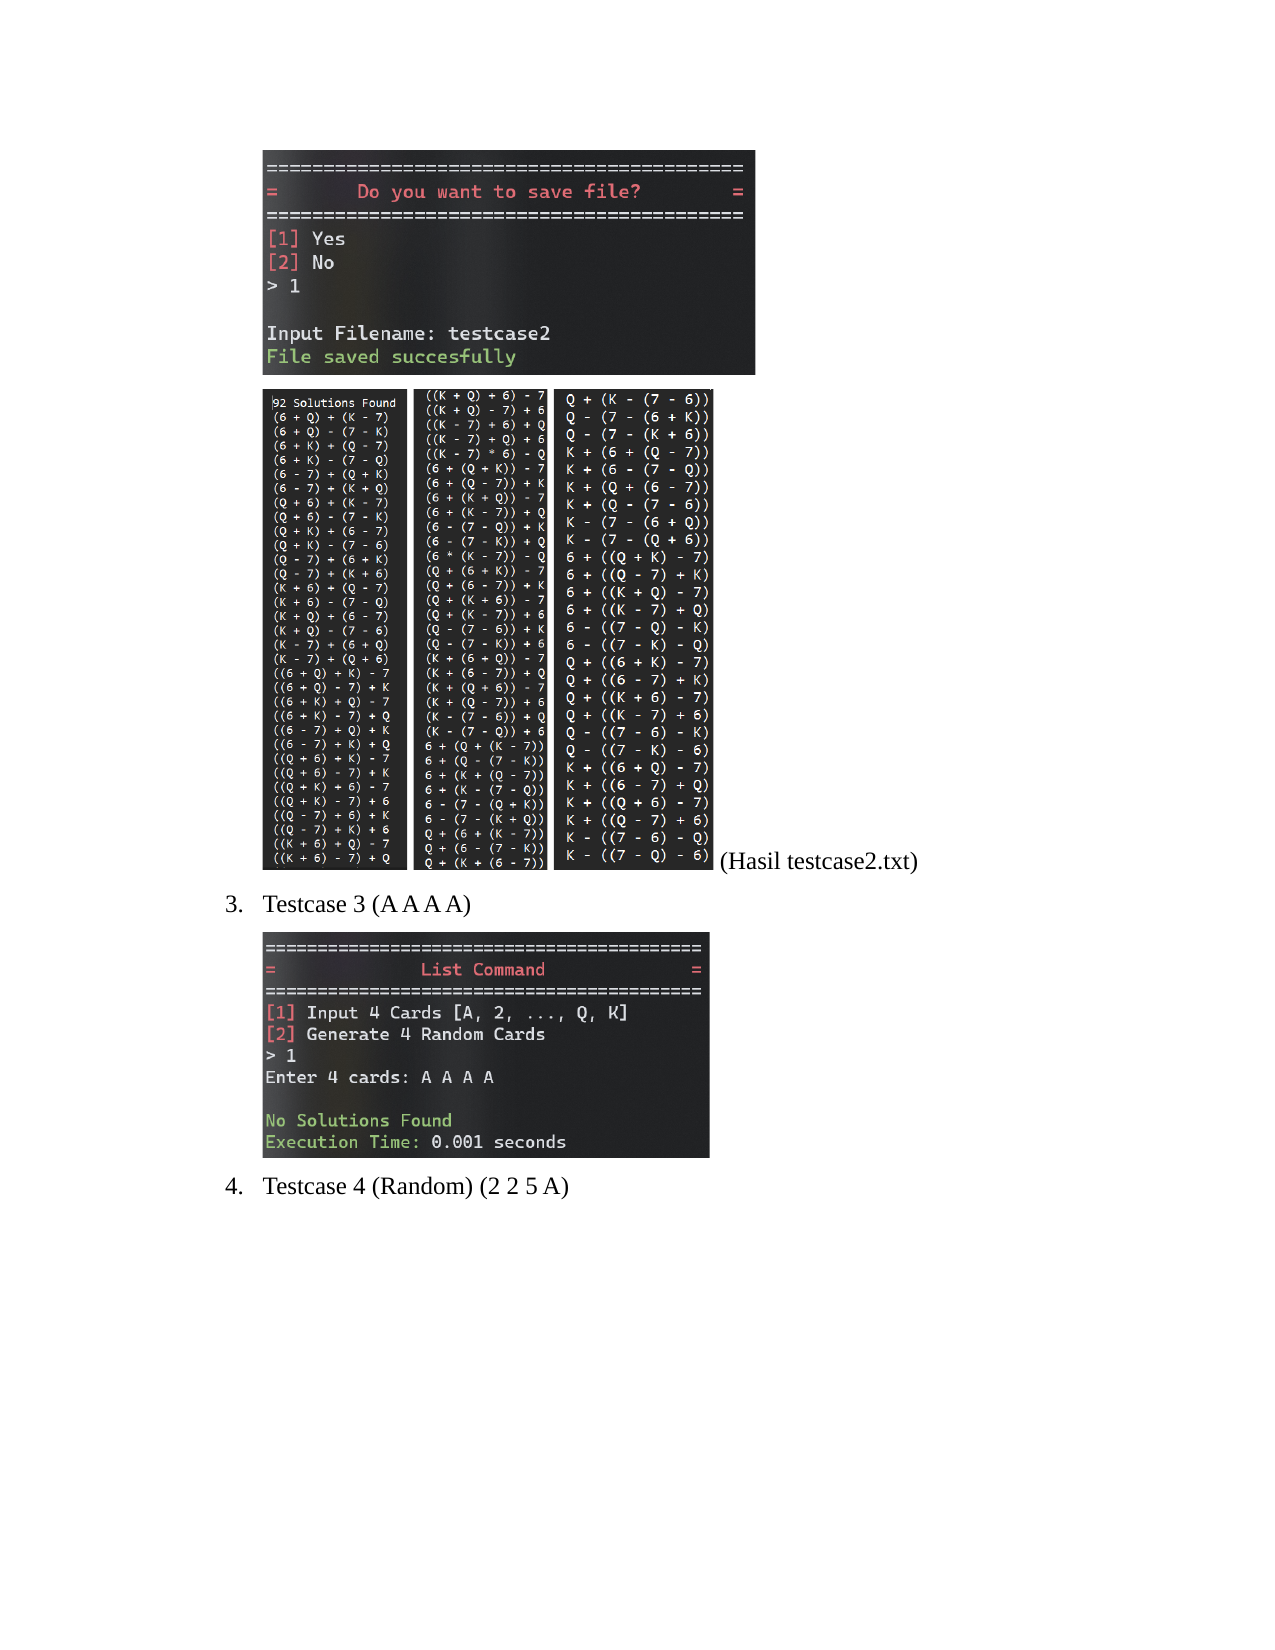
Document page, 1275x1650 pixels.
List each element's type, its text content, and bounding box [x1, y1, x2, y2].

picture [262, 150, 756, 375]
picture [262, 389, 408, 870]
picture [553, 389, 714, 870]
list Testcase 4 (Random) (2 2 5 A) [225, 1171, 1125, 1200]
picture [262, 932, 710, 1158]
list Testcase 3 (A A A A) [225, 889, 1125, 918]
picture [413, 389, 548, 870]
